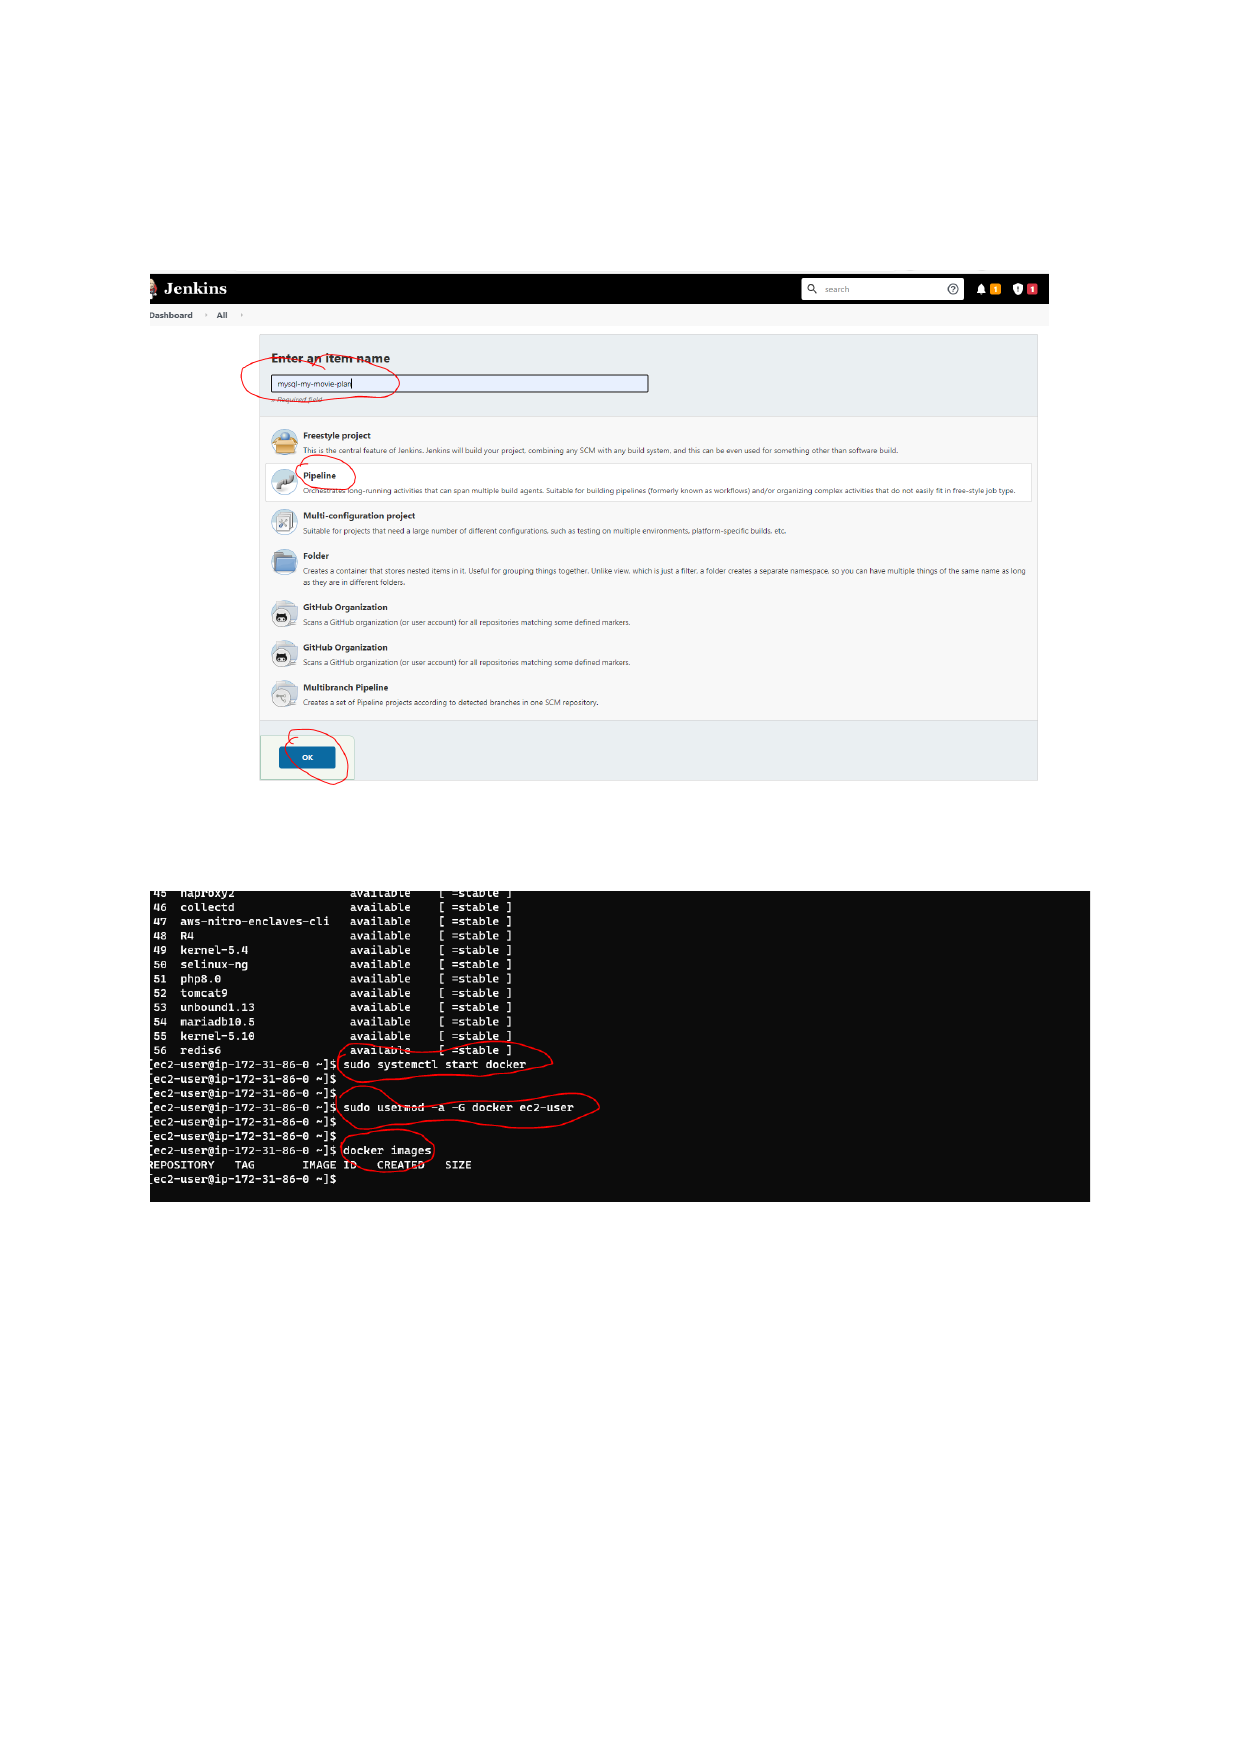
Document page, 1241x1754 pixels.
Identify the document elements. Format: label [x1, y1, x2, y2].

picture [150, 891, 1091, 1202]
picture [150, 270, 1049, 799]
